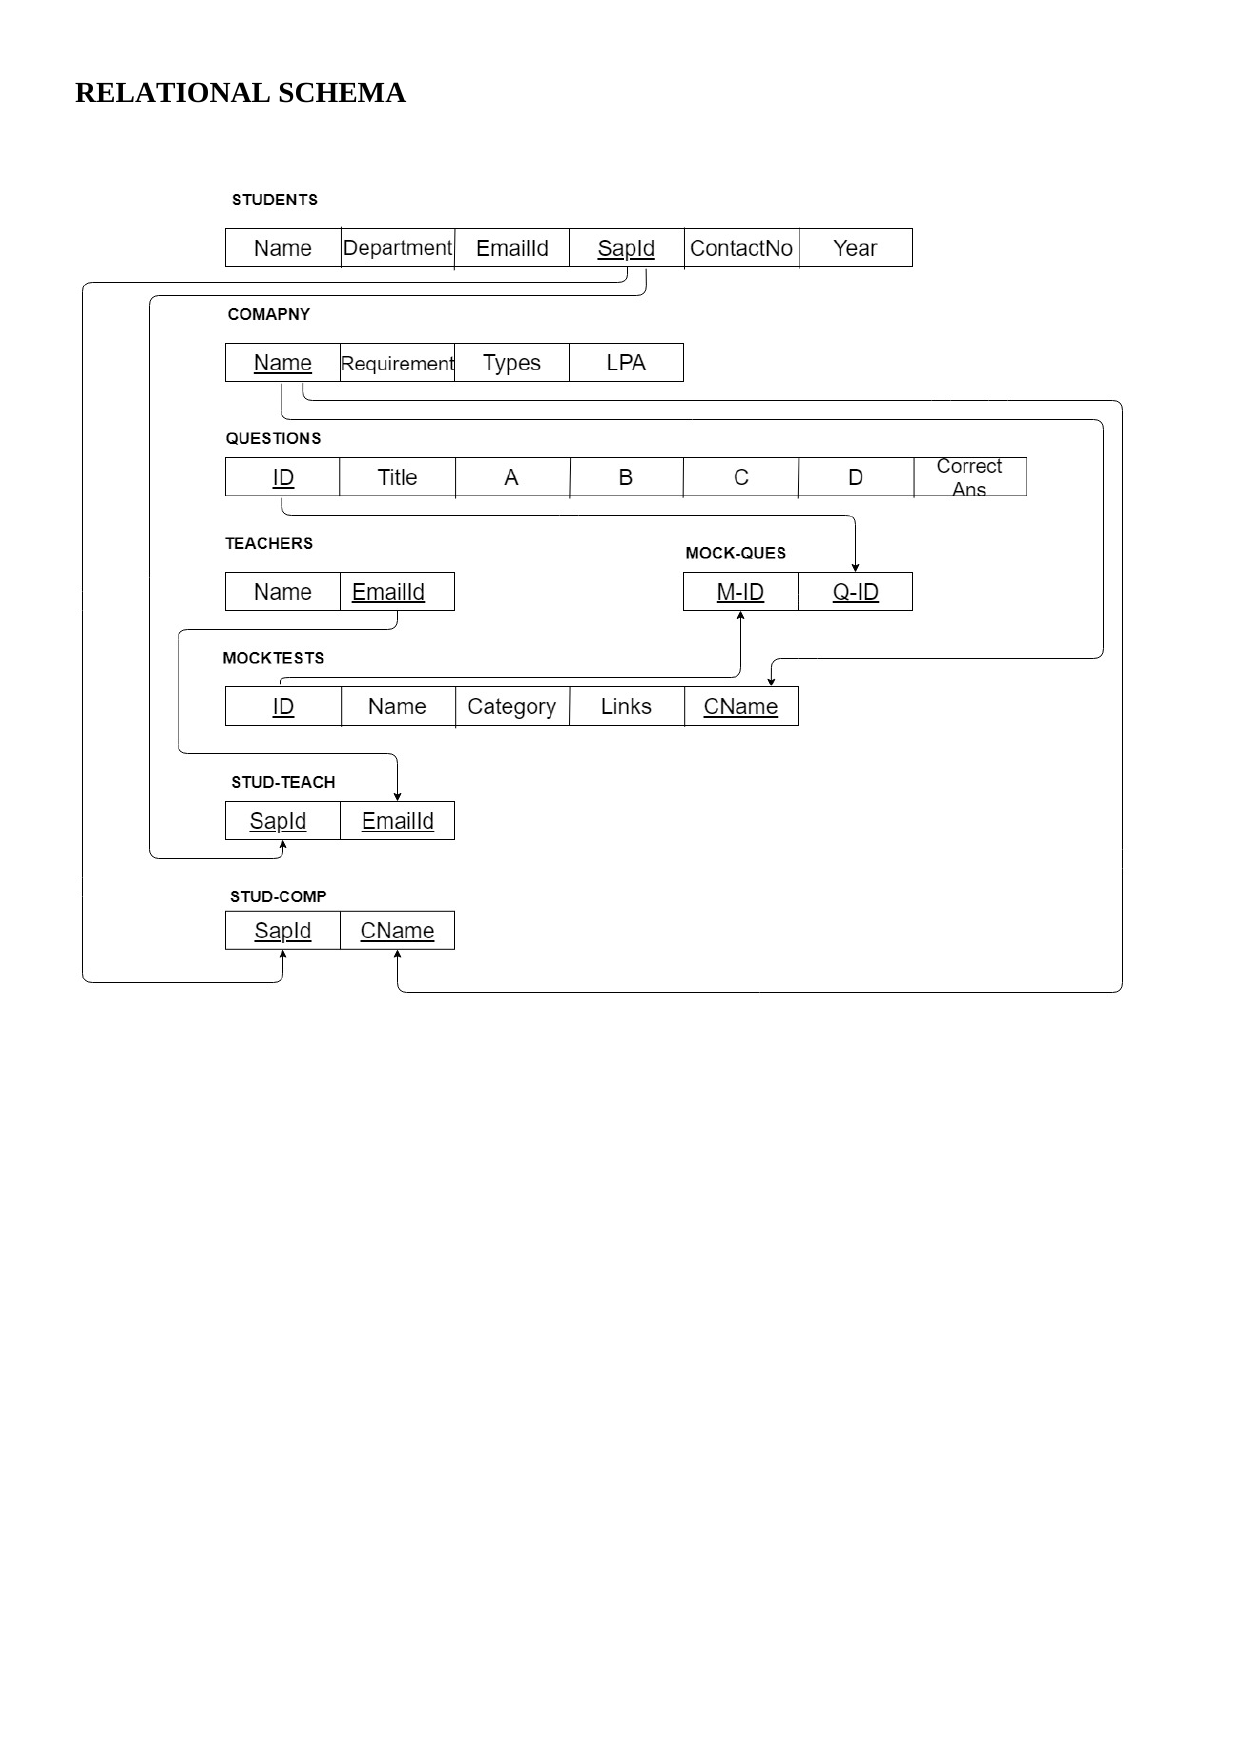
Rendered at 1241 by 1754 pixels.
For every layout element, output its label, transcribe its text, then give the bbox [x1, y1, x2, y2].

picture [75, 180, 1130, 1000]
text RELATIONAL SCHEMA [75, 75, 1165, 108]
